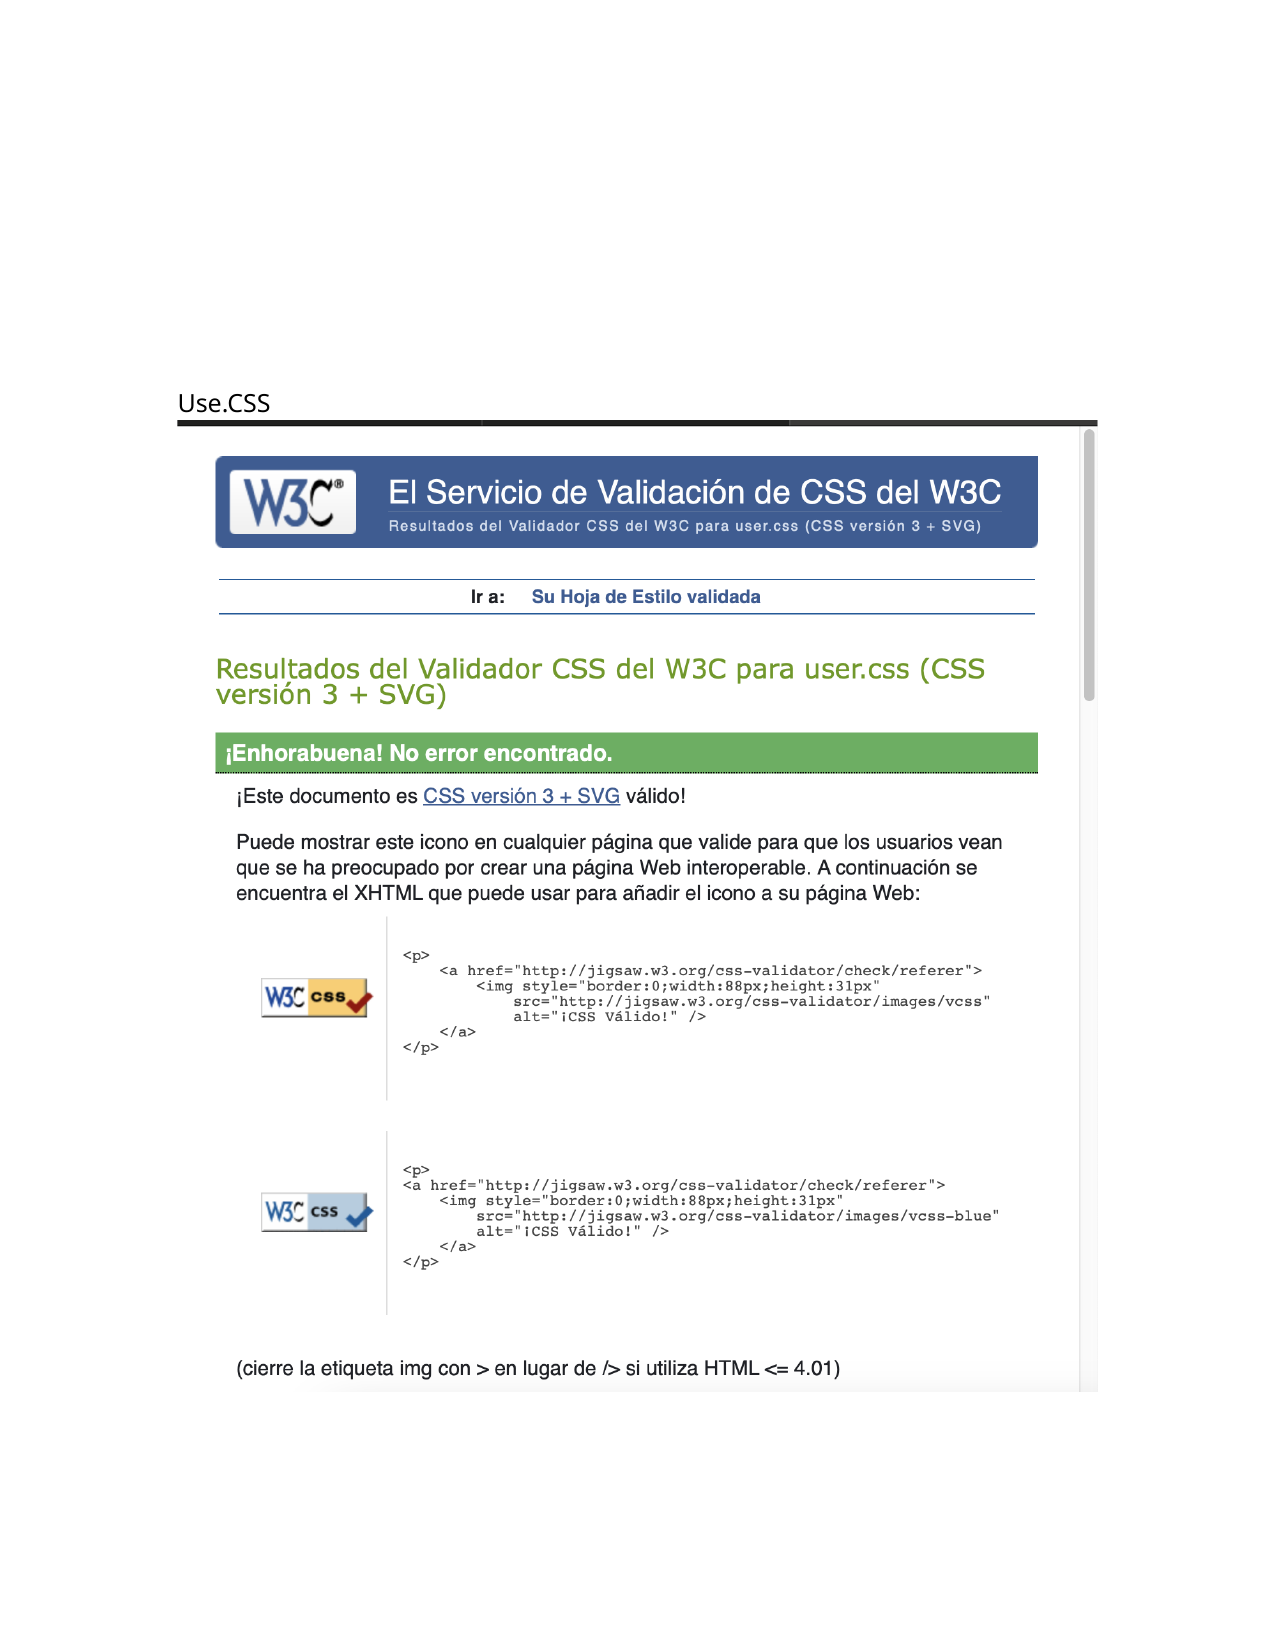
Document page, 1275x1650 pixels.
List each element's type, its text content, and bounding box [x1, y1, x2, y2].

picture [177, 420, 1098, 1392]
text Use.CSS [177, 386, 1098, 420]
